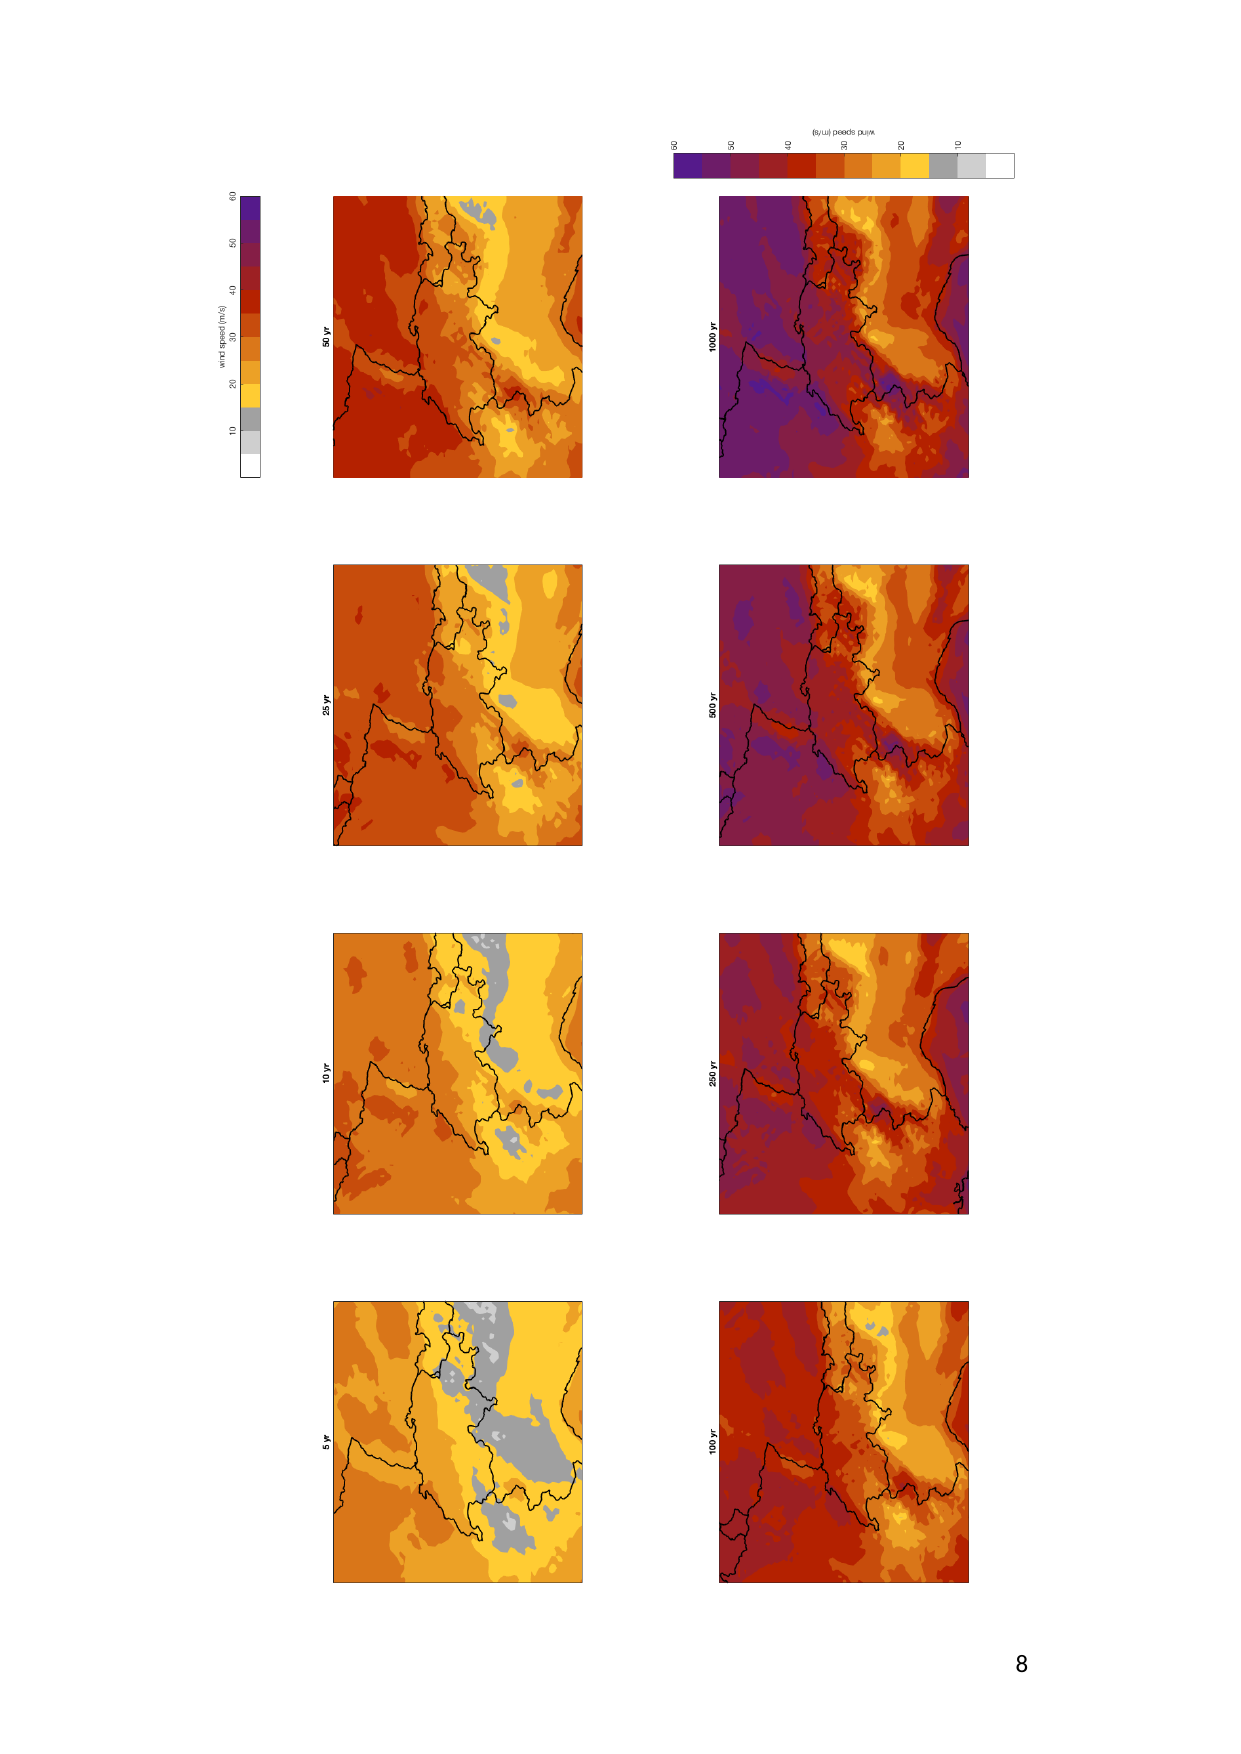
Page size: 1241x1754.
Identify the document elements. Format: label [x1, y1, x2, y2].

picture [206, 118, 1023, 1603]
